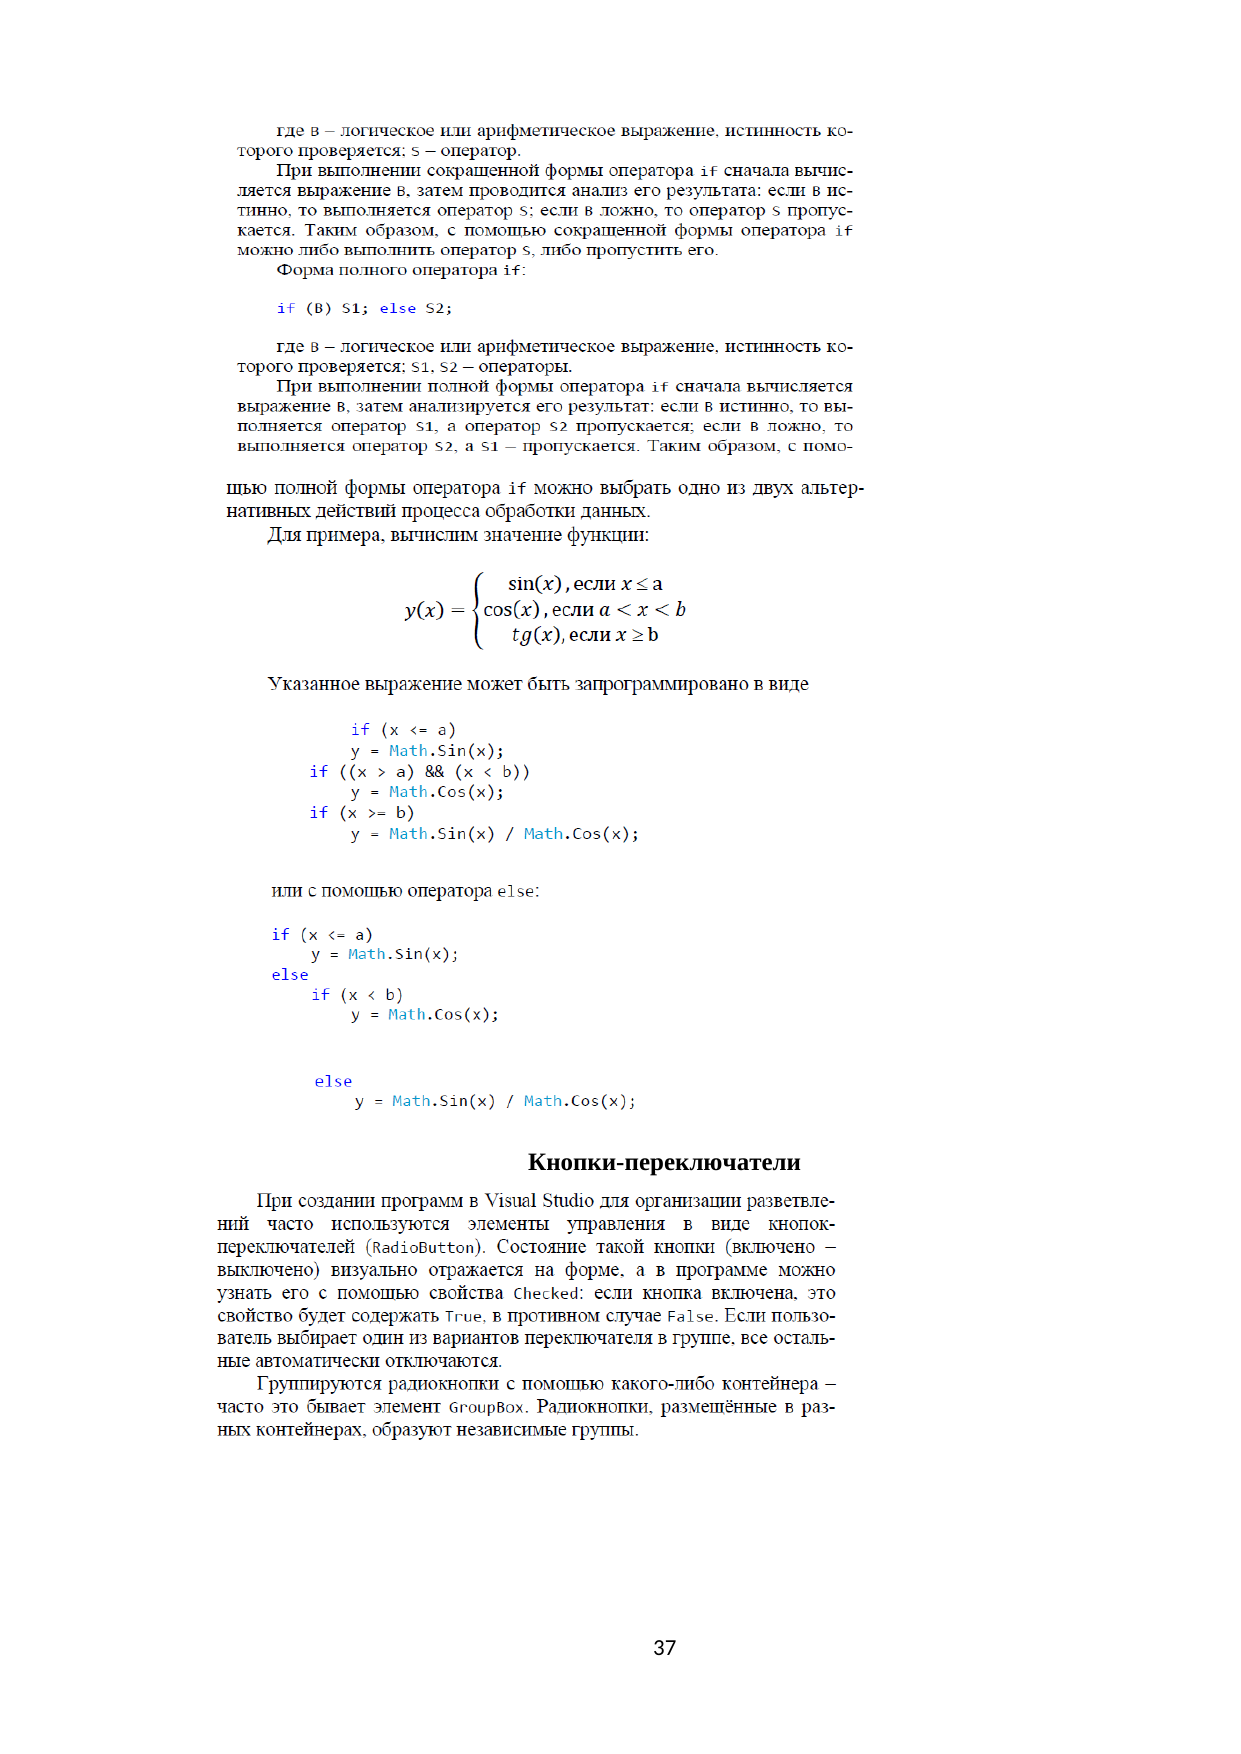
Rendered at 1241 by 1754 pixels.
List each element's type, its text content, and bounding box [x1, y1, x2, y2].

picture [177, 118, 938, 457]
picture [177, 1176, 1054, 1473]
picture [177, 458, 1054, 1147]
text Кнопки-переключатели [177, 1147, 1152, 1176]
